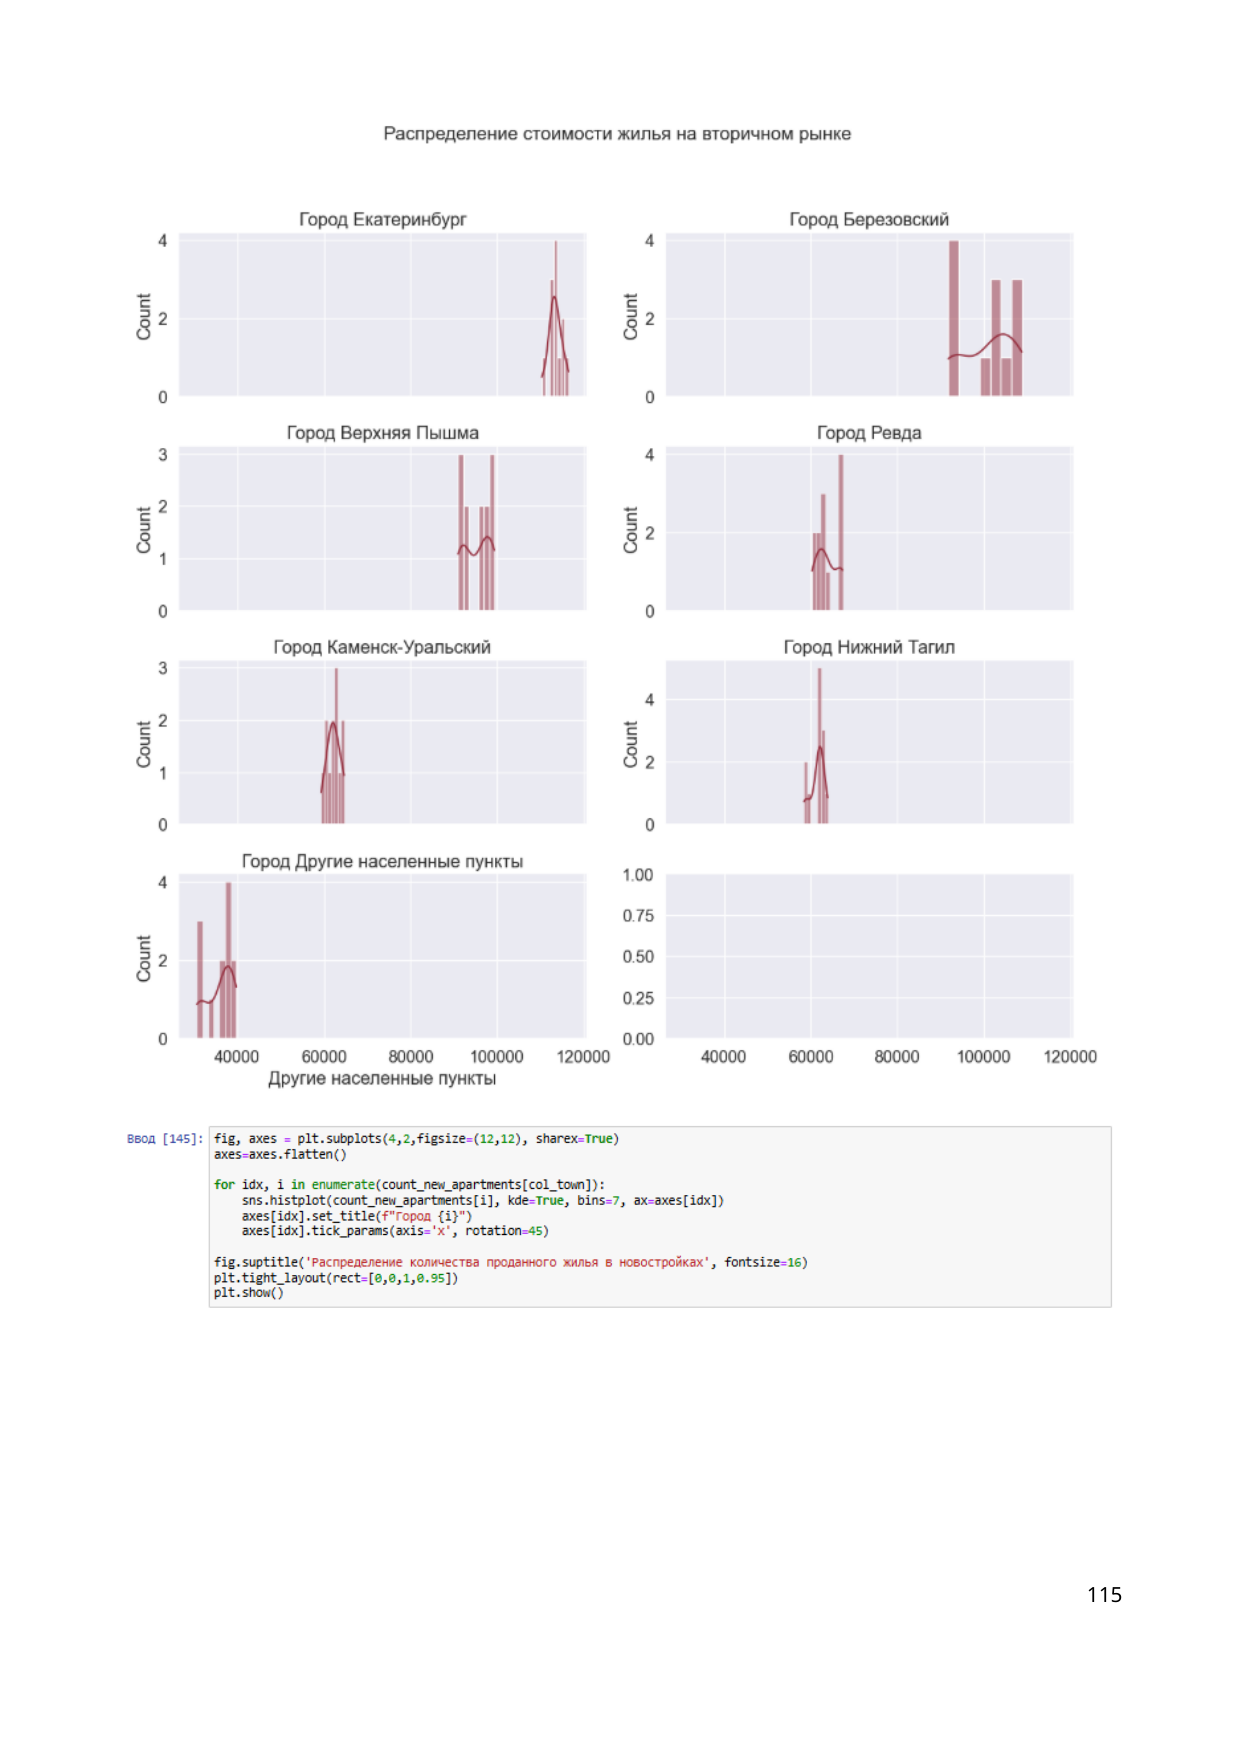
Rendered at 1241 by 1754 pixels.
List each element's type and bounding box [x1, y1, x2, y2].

picture [118, 118, 1123, 1094]
picture [118, 1114, 1123, 1314]
